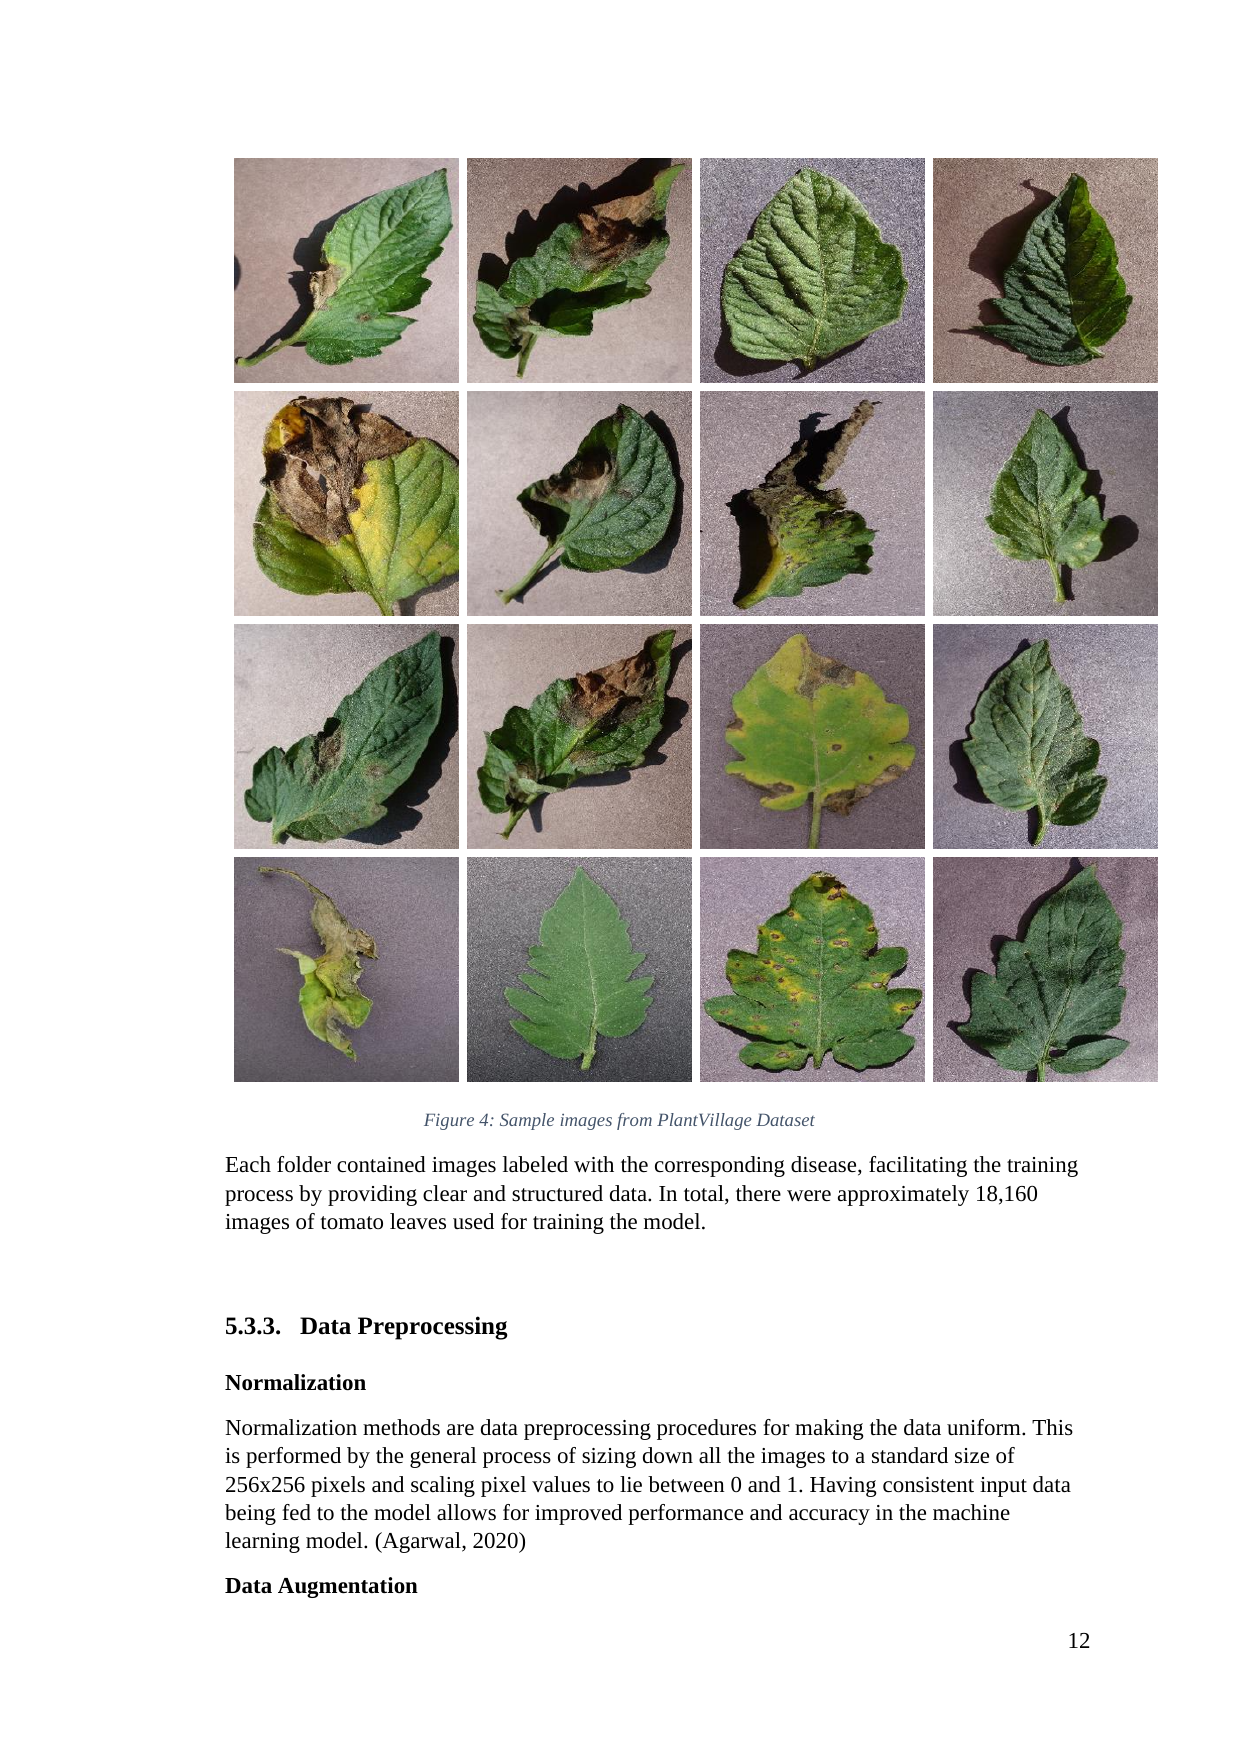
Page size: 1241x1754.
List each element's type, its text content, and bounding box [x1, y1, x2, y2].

text Normalization [225, 1369, 1090, 1395]
picture [225, 150, 1165, 1090]
text Data Augmentation [225, 1573, 1090, 1599]
text Normalization methods are data preprocessing procedures for making the data uniform. This is performed by the general process of sizing down all the images to a standard size of 256x256 pixels and scaling pixel values to lie between 0 and 1. Having consistent input data being fed to the model allows for improved performance and accuracy in the machine learning model. [225, 1414, 1090, 1554]
text Figure 4: Sample images from PlantVillage Dataset [150, 1109, 1090, 1130]
text Each folder contained images labeled with the corresponding disease, facilitating the training process by providing clear and structured data. In total, there were approximately 18,160 images of tomato leaves used for training the model. [225, 1151, 1090, 1234]
text Data Preprocessing [225, 1311, 1090, 1339]
